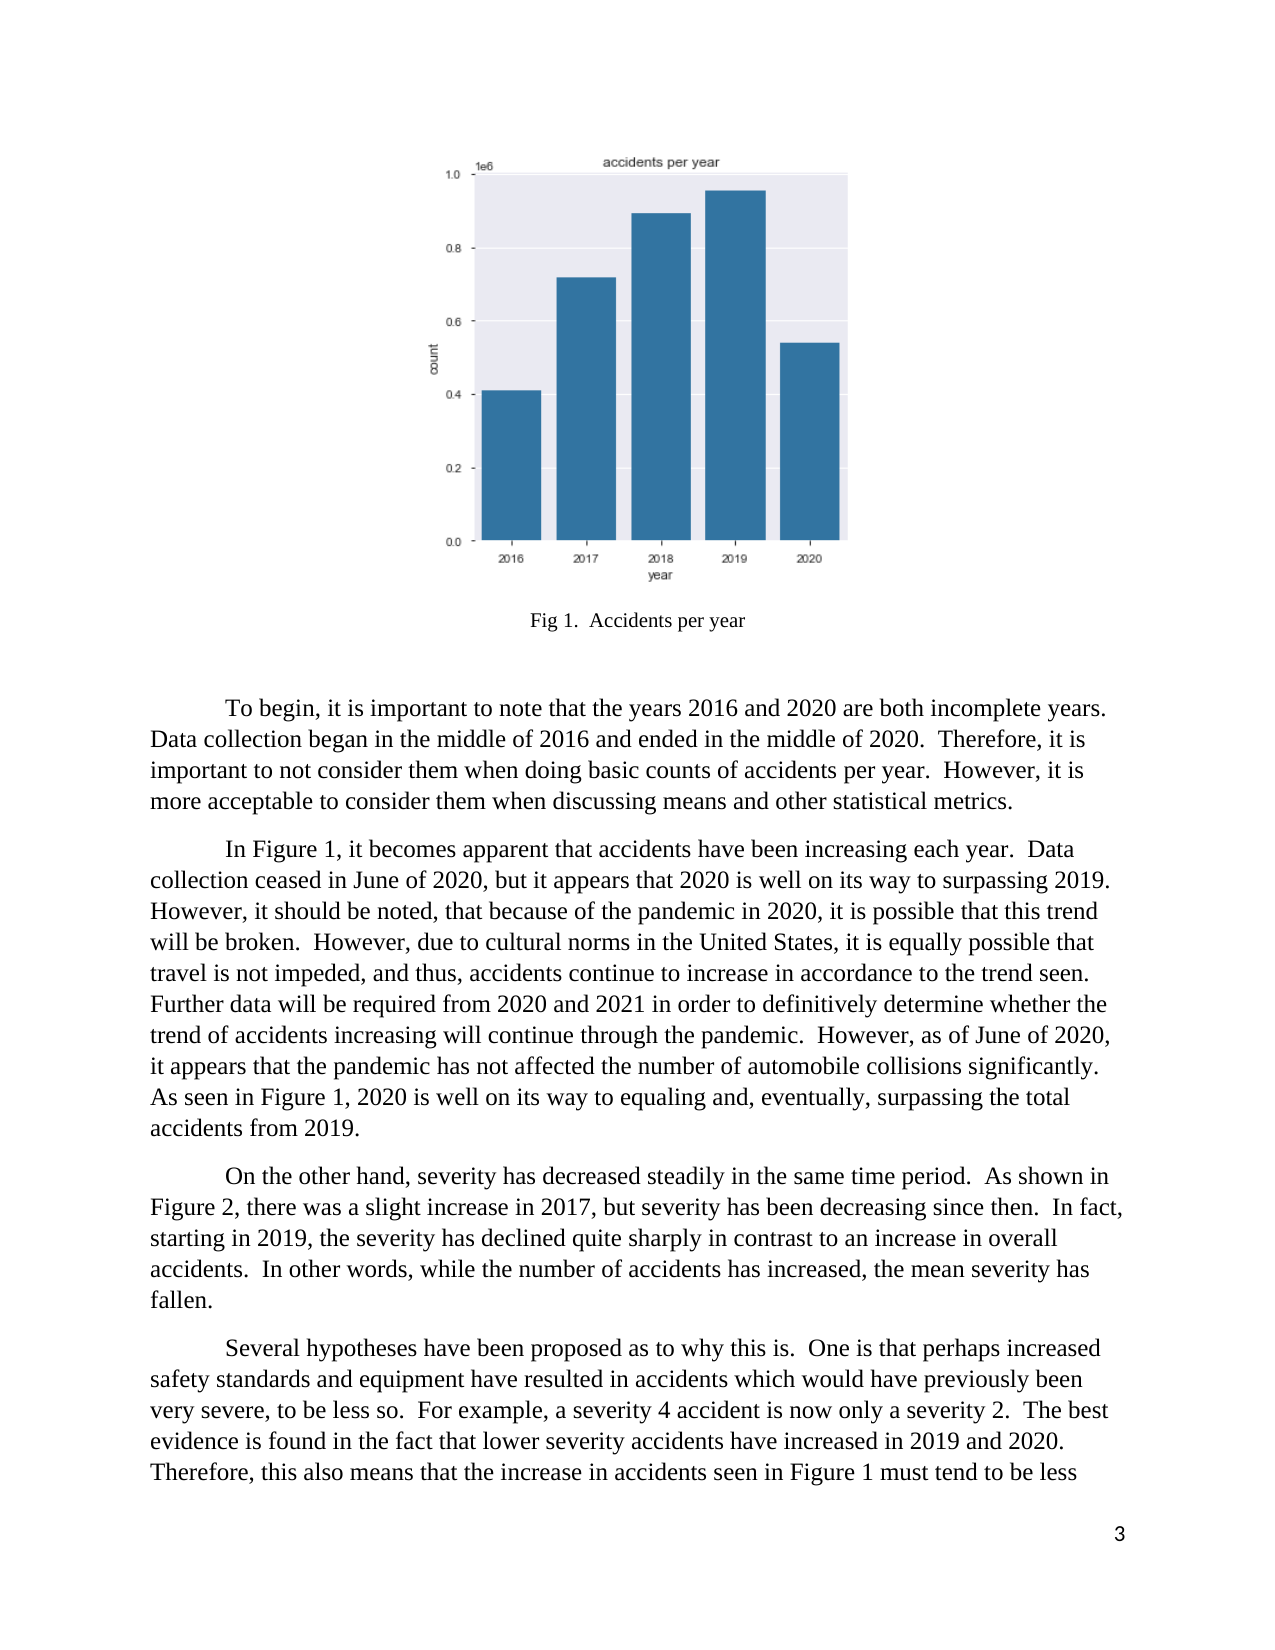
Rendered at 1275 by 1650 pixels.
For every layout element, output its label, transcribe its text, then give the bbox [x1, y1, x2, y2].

text In Figure 1, it becomes apparent that accidents have been increasing each year. Data collection ceased in June of 2020, but it appears that 2020 is well on its way to surpassing 2019. However, it should be noted, that because of the pandemic in 2020, it is possible that this trend will be broken. However, due to cultural norms in the United States, it is equally possible that travel is not impeded, and thus, accidents continue to increase in accordance to the trend seen. Further data will be required from 2020 and 2021 in order to definitively determine whether the trend of accidents increasing will continue through the pandemic. However, as of June of 2020, it appears that the pandemic has not affected the number of automobile collisions significantly. As seen in Figure 1, 2020 is well on its way to equaling and, eventually, surpassing the total accidents from 2019. [150, 834, 1125, 1142]
picture [420, 150, 855, 589]
text On the other hand, severity has decreased steadily in the same time period. As shown in Figure 2, there was a slight increase in 2017, but severity has been decreasing since then. In fact, starting in 2019, the severity has declined quite sharply in contrast to an increase in overall accidents. In other words, while the number of accidents has increased, the mean severity has fallen. [150, 1161, 1125, 1314]
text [150, 1333, 1125, 1486]
text To begin, it is important to note that the years 2016 and 2020 are both incomplete years. Data collection began in the middle of 2016 and ended in the middle of 2020. Therefore, it is important to not consider them when doing basic counts of accidents per year. However, it is more acceptable to consider them when discussing means and other statistical metrics. [150, 693, 1125, 815]
text Fig 1. Accidents per year [150, 608, 1125, 632]
